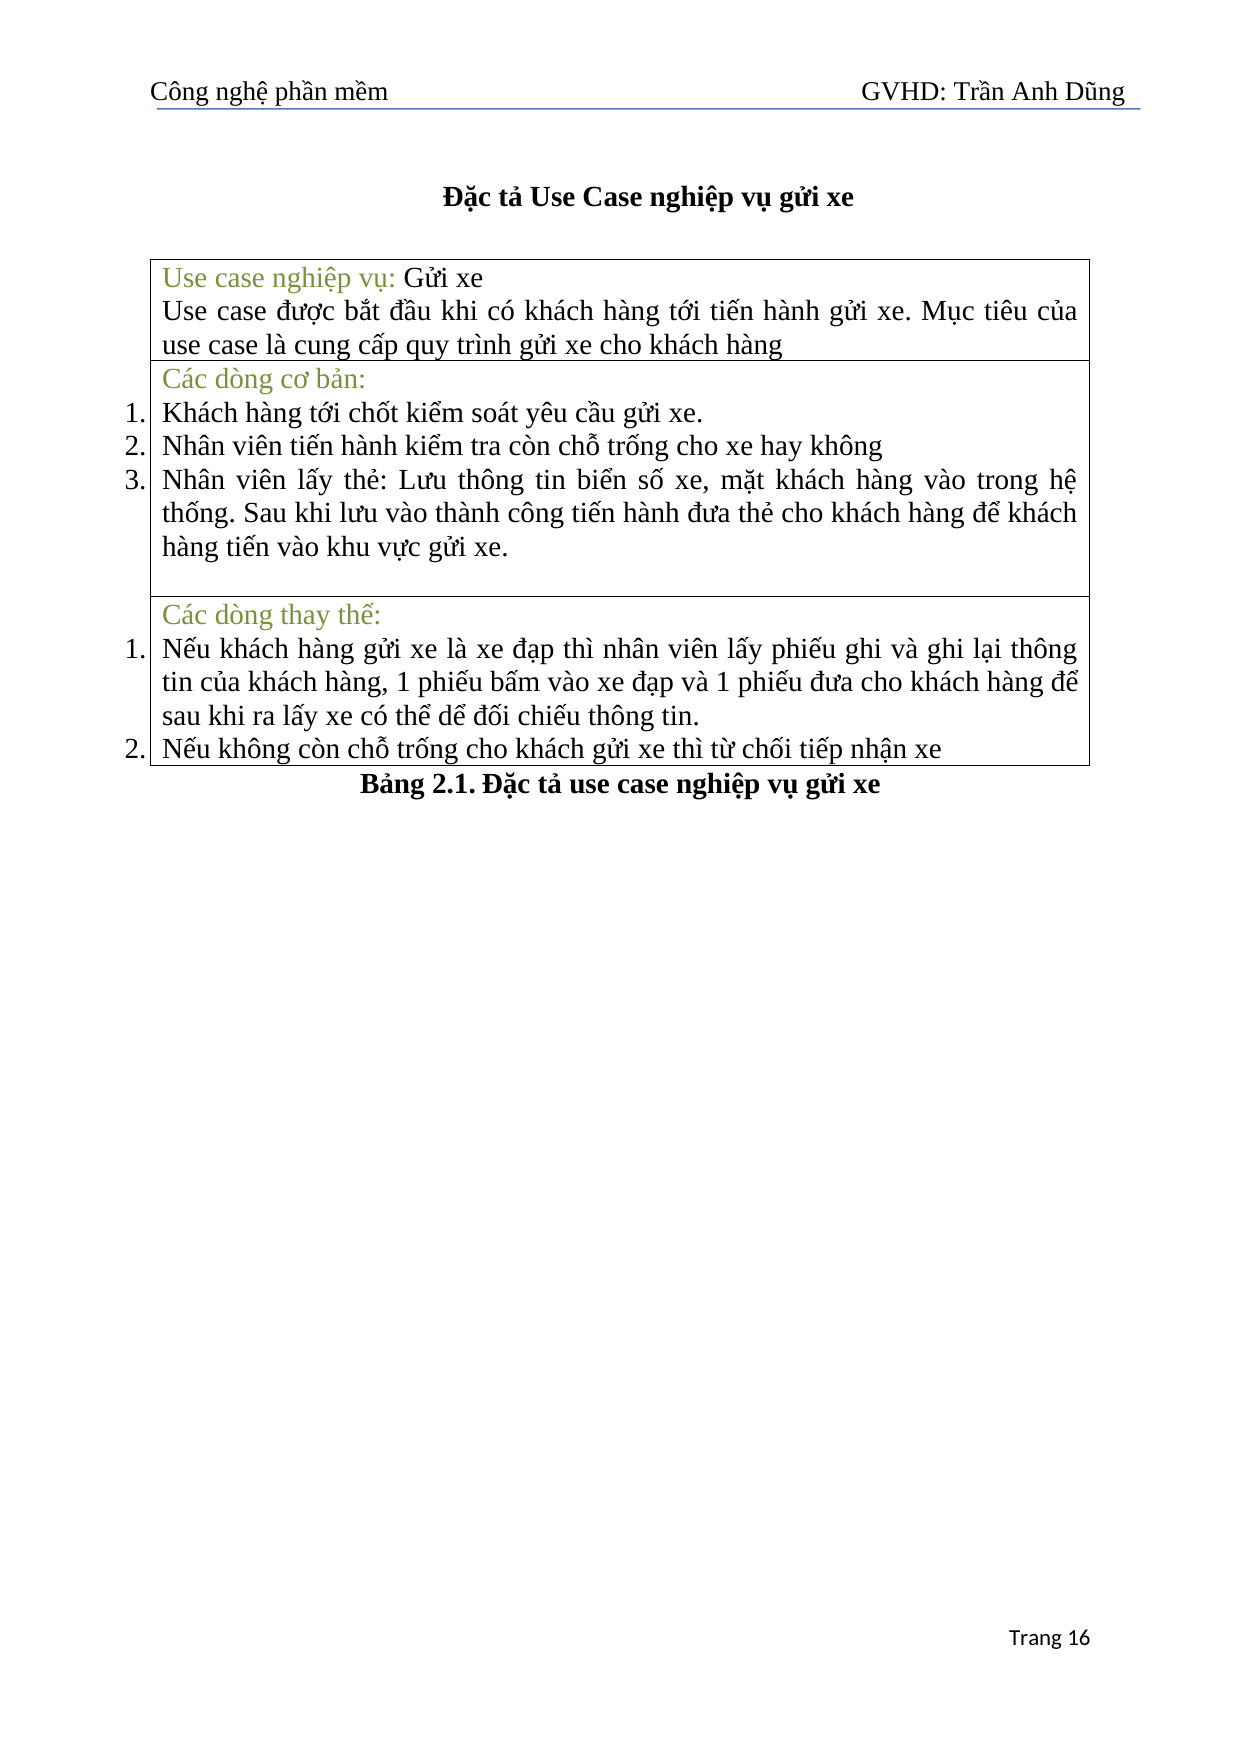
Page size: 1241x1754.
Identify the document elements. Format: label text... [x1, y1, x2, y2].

table_cell Các dòng cơ bản: Khách hàng tới chốt kiểm soát yêu cầu gửi xe. Nhân viên tiến hành kiểm tra còn chỗ trống cho xe hay không Nhân viên lấy thẻ: Lưu thông tin biển số xe, mặt khách hàng vào trong hệ thống. Sau khi lưu vào thành công tiến hành đưa thẻ cho khách hàng để khách hàng tiến vào khu vực gửi xe. [151, 361, 1089, 596]
table_cell Các dòng thay thế: Nếu khách hàng gửi xe là xe đạp thì nhân viên lấy phiếu ghi và ghi lại thông tin của khách hàng, 1 phiếu bấm vào xe đạp và 1 phiếu đưa cho khách hàng để sau khi ra lấy xe có thể dể đối chiếu thông tin. Nếu không còn chỗ trống cho khách gửi xe thì từ chối tiếp nhận xe [151, 597, 1089, 765]
table_header Use case nghiệp vụ: Gửi xe Use case được bắt đầu khi có khách hàng tới tiến hành gửi xe. Mục tiêu của use case là cung cấp quy trình gửi xe cho khách hàng [151, 260, 1089, 360]
text Đặc tả Use Case nghiệp vụ gửi xe [150, 179, 1090, 213]
subtitle Đặc tả use case nghiệp vụ gửi xe [150, 766, 1090, 799]
